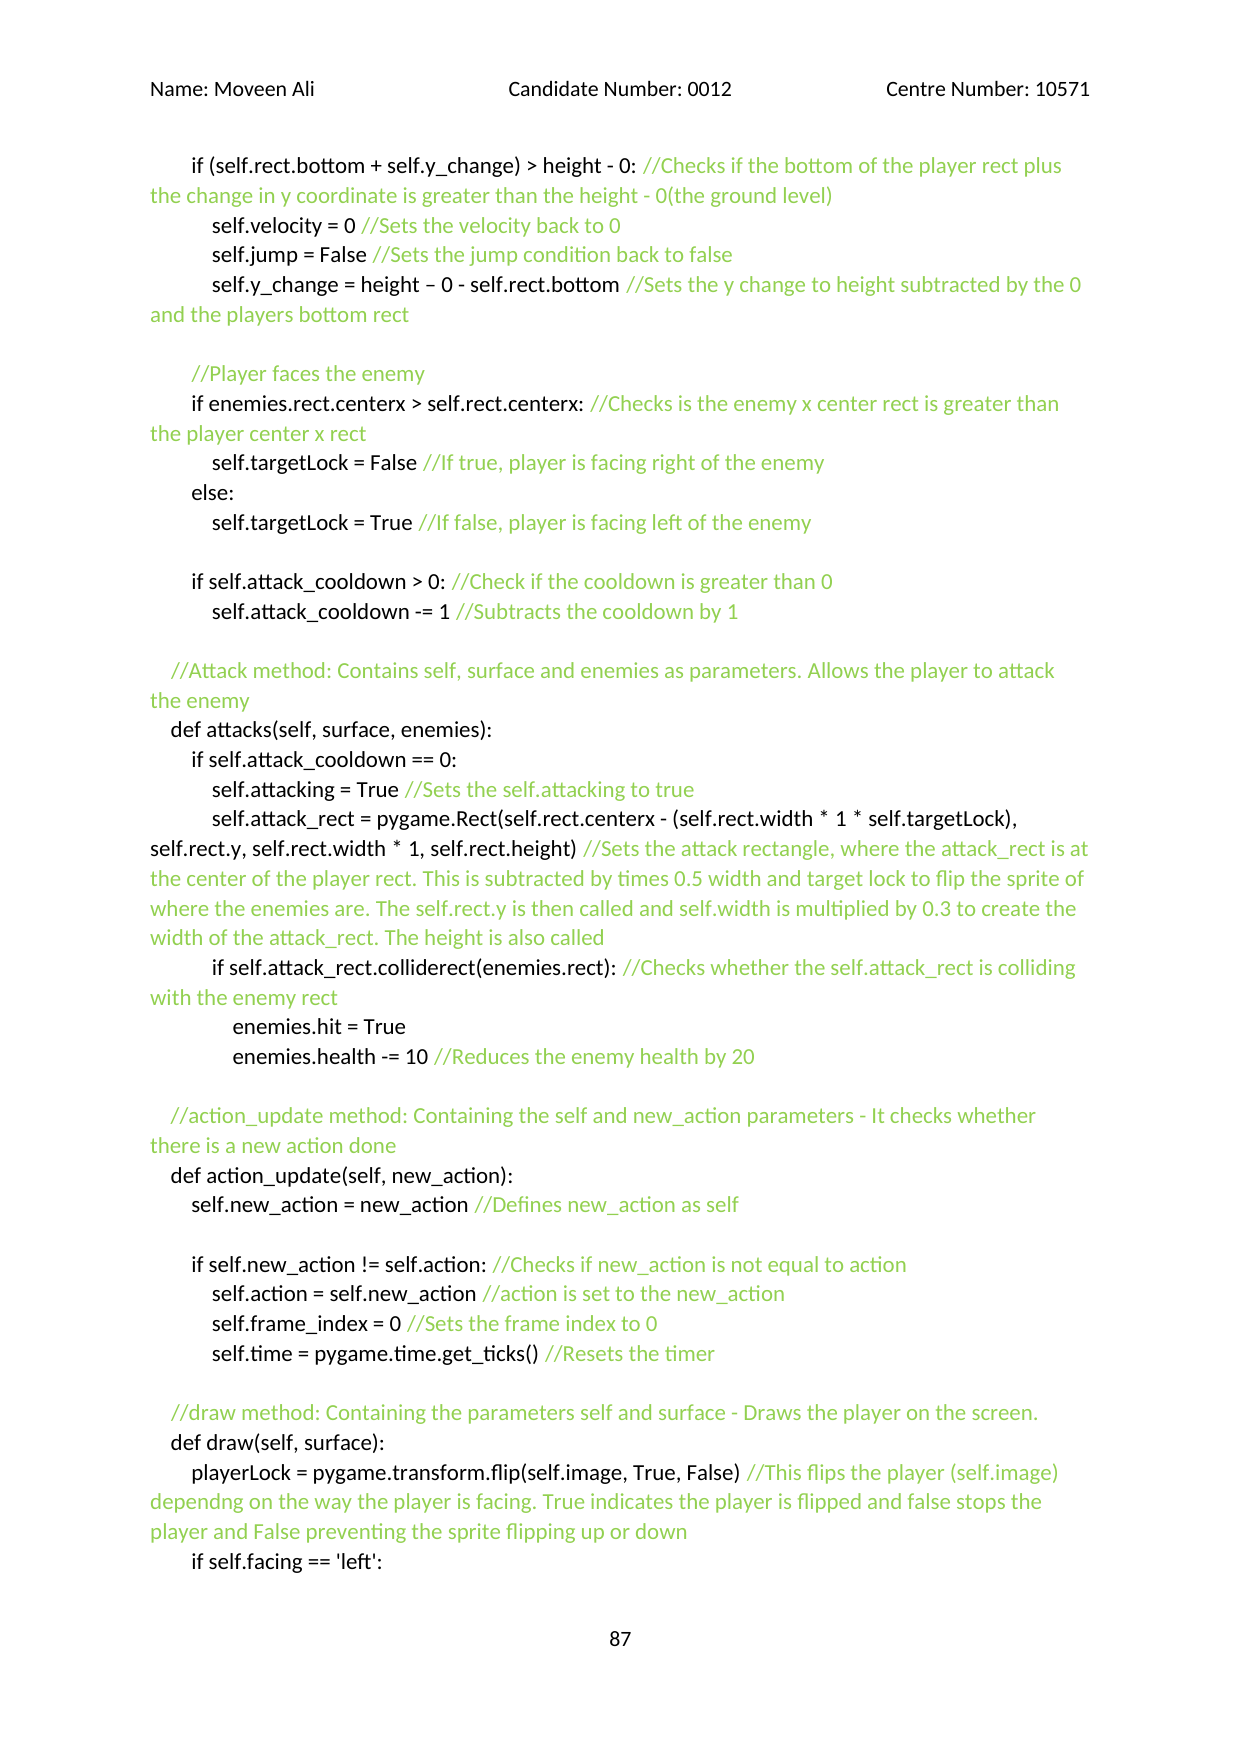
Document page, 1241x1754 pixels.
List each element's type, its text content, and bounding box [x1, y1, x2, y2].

text def draw(self, surface): [150, 1427, 1090, 1456]
text if self.attack_rect.colliderect(enemies.rect): //Checks whether the self.attack_rect is colliding with the enemy rect [150, 952, 1090, 1011]
text self.frame_index = 0 //Sets the frame index to 0 [150, 1308, 1090, 1337]
text //draw method: Containing the parameters self and surface - Draws the player on the screen. [150, 1397, 1090, 1427]
text def action_update(self, new_action): [150, 1159, 1090, 1189]
text self.action = self.new_action //action is set to the new_action [150, 1278, 1090, 1308]
text self.velocity = 0 //Sets the velocity back to 0 [150, 209, 1090, 239]
text if self.new_action != self.action: //Checks if new_action is not equal to action [150, 1248, 1090, 1278]
text if (self.rect.bottom + self.y_change) > height - 0: //Checks if the bottom of the player rect plus the change in y coordinate is greater than the height - 0(the ground level) [150, 150, 1090, 209]
text self.attack_cooldown -= 1 //Subtracts the cooldown by 1 [150, 595, 1090, 655]
text else: [150, 477, 1090, 506]
text //action_update method: Containing the self and new_action parameters - It checks whether there is a new action done [150, 1100, 1090, 1159]
text self.new_action = new_action //Defines new_action as self [150, 1189, 1090, 1248]
text enemies.health -= 10 //Reduces the enemy health by 20 [150, 1041, 1090, 1100]
text self.attack_rect = pygame.Rect(self.rect.centerx - (self.rect.width * 1 * self.targetLock), self.rect.y, self.rect.width * 1, self.rect.height) //Sets the attack rectangle, where the attack_rect is at the center of the player rect. This is subtracted by times 0.5 width and target lock to flip the sprite of where the enemies are. The self.rect.y is then called and self.width is multiplied by 0.3 to create the width of the attack_rect. The height is also called [150, 803, 1090, 952]
text self.y_change = height – 0 - self.rect.bottom //Sets the y change to height subtracted by the 0 and the players bottom rect [150, 269, 1090, 328]
text //Attack method: Contains self, surface and enemies as parameters. Allows the player to attack the enemy [150, 655, 1090, 714]
text self.jump = False //Sets the jump condition back to false [150, 239, 1090, 269]
text playerLock = pygame.transform.flip(self.image, True, False) //This flips the player (self.image) dependng on the way the player is facing. True indicates the player is flipped and false stops the player and False preventing the sprite flipping up or down [150, 1456, 1090, 1545]
text enemies.hit = True [150, 1011, 1090, 1041]
text //Player faces the enemy [150, 358, 1090, 387]
text if enemies.rect.centerx > self.rect.centerx: //Checks is the enemy x center rect is greater than the player center x rect [150, 387, 1090, 447]
text self.attacking = True //Sets the self.attacking to true [150, 773, 1090, 803]
text if self.facing == 'left': [150, 1545, 1090, 1575]
text if self.attack_cooldown > 0: //Check if the cooldown is greater than 0 [150, 566, 1090, 595]
text if self.attack_cooldown == 0: [150, 744, 1090, 773]
text def attacks(self, surface, enemies): [150, 714, 1090, 744]
text self.time = pygame.time.get_ticks() //Resets the timer [150, 1337, 1090, 1367]
text self.targetLock = True //If false, player is facing left of the enemy [150, 506, 1090, 536]
text self.targetLock = False //If true, player is facing right of the enemy [150, 447, 1090, 477]
